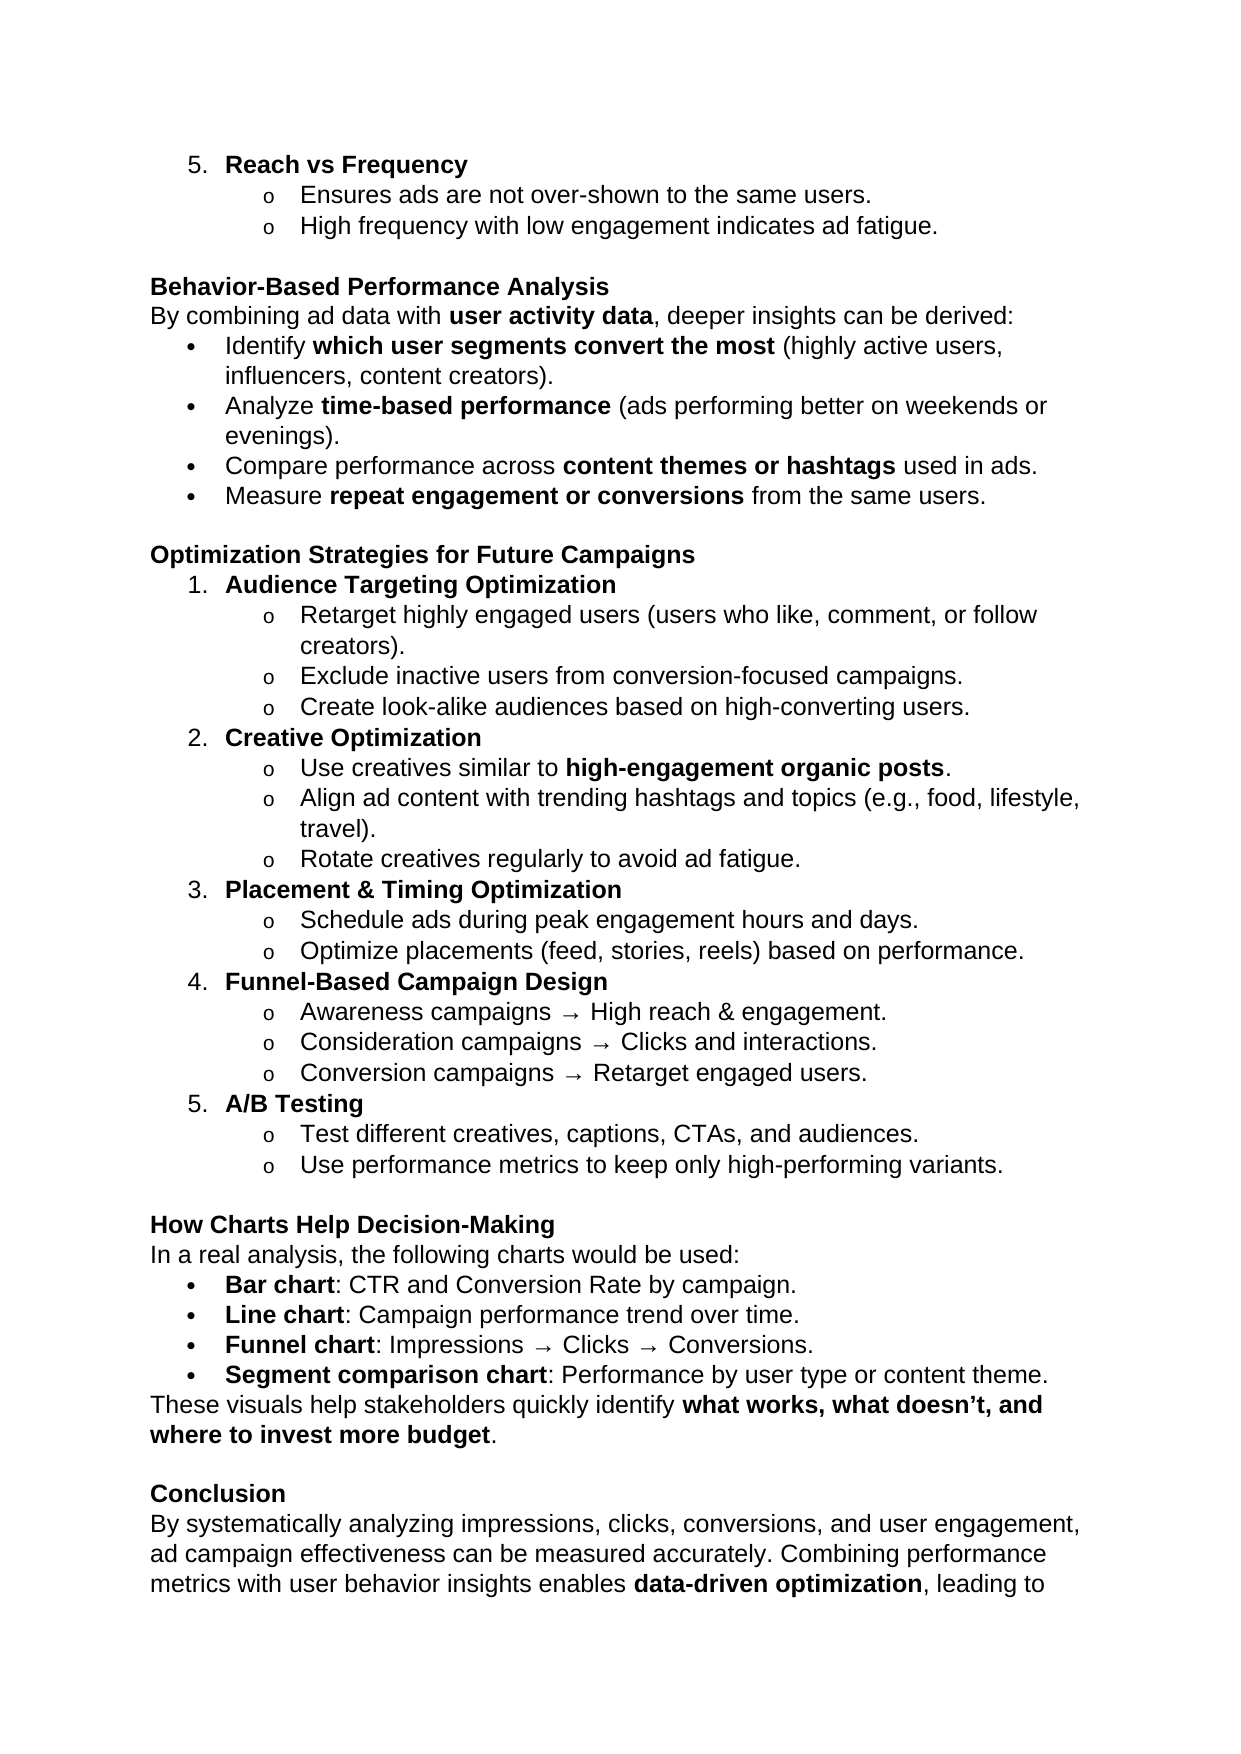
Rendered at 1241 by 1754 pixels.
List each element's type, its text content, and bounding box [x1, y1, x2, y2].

list High frequency with low engagement indicates ad fatigue. [262, 211, 1090, 240]
list Schedule ads during peak engagement hours and days. [262, 905, 1090, 934]
text In a real analysis, the following charts would be used: [150, 1240, 1090, 1269]
list Rotate creatives regularly to avoid ad fatigue. [262, 844, 1090, 874]
list A/B Testing [187, 1089, 1090, 1118]
list Reach vs Frequency [187, 150, 1090, 179]
list Bar chart: CTR and Conversion Rate by campaign. [187, 1270, 1090, 1299]
list Segment comparison chart: Performance by user type or content theme. [187, 1360, 1090, 1389]
list Measure repeat engagement or conversions from the same users. [187, 481, 1090, 509]
list Align ad content with trending hashtags and topics (e.g., food, lifestyle, travel). [262, 783, 1090, 843]
text By combining ad data with user activity data, deeper insights can be derived: [150, 301, 1090, 330]
list Conversion campaigns → Retarget engaged users. [262, 1058, 1090, 1088]
list Use creatives similar to high-engagement organic posts. [262, 753, 1090, 782]
list Analyze time-based performance (ads performing better on weekends or evenings). [187, 391, 1090, 450]
text Behavior-Based Performance Analysis [150, 271, 1090, 300]
list Line chart: Campaign performance trend over time. [187, 1300, 1090, 1329]
list Test different creatives, captions, CTAs, and audiences. [262, 1119, 1090, 1148]
list Awareness campaigns → High reach & engagement. [262, 996, 1090, 1026]
list Exclude inactive users from conversion-focused campaigns. [262, 661, 1090, 691]
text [150, 1509, 1090, 1598]
text These visuals help stakeholders quickly identify what works, what doesn’t, and where to invest more budget. [150, 1390, 1090, 1448]
list Retarget highly engaged users (users who like, comment, or follow creators). [262, 600, 1090, 660]
list Audience Targeting Optimization [187, 570, 1090, 599]
list Funnel chart: Impressions → Clicks → Conversions. [187, 1330, 1090, 1359]
text How Charts Help Decision-Making [150, 1210, 1090, 1239]
list Consideration campaigns → Clicks and interactions. [262, 1027, 1090, 1057]
text Optimization Strategies for Future Campaigns [150, 541, 1090, 569]
list Ensures ads are not over-shown to the same users. [262, 180, 1090, 209]
list Identify which user segments convert the most (highly active users, influencers, content creators). [187, 331, 1090, 390]
list Creative Optimization [187, 723, 1090, 751]
list Use performance metrics to keep only high-performing variants. [262, 1150, 1090, 1179]
list Compare performance across content themes or hashtags used in ads. [187, 451, 1090, 479]
list Placement & Timing Optimization [187, 875, 1090, 904]
list Optimize placements (feed, stories, reels) based on performance. [262, 936, 1090, 965]
list Funnel-Based Campaign Design [187, 967, 1090, 995]
list Create look-alike audiences based on high-converting users. [262, 692, 1090, 722]
text Conclusion [150, 1479, 1090, 1508]
